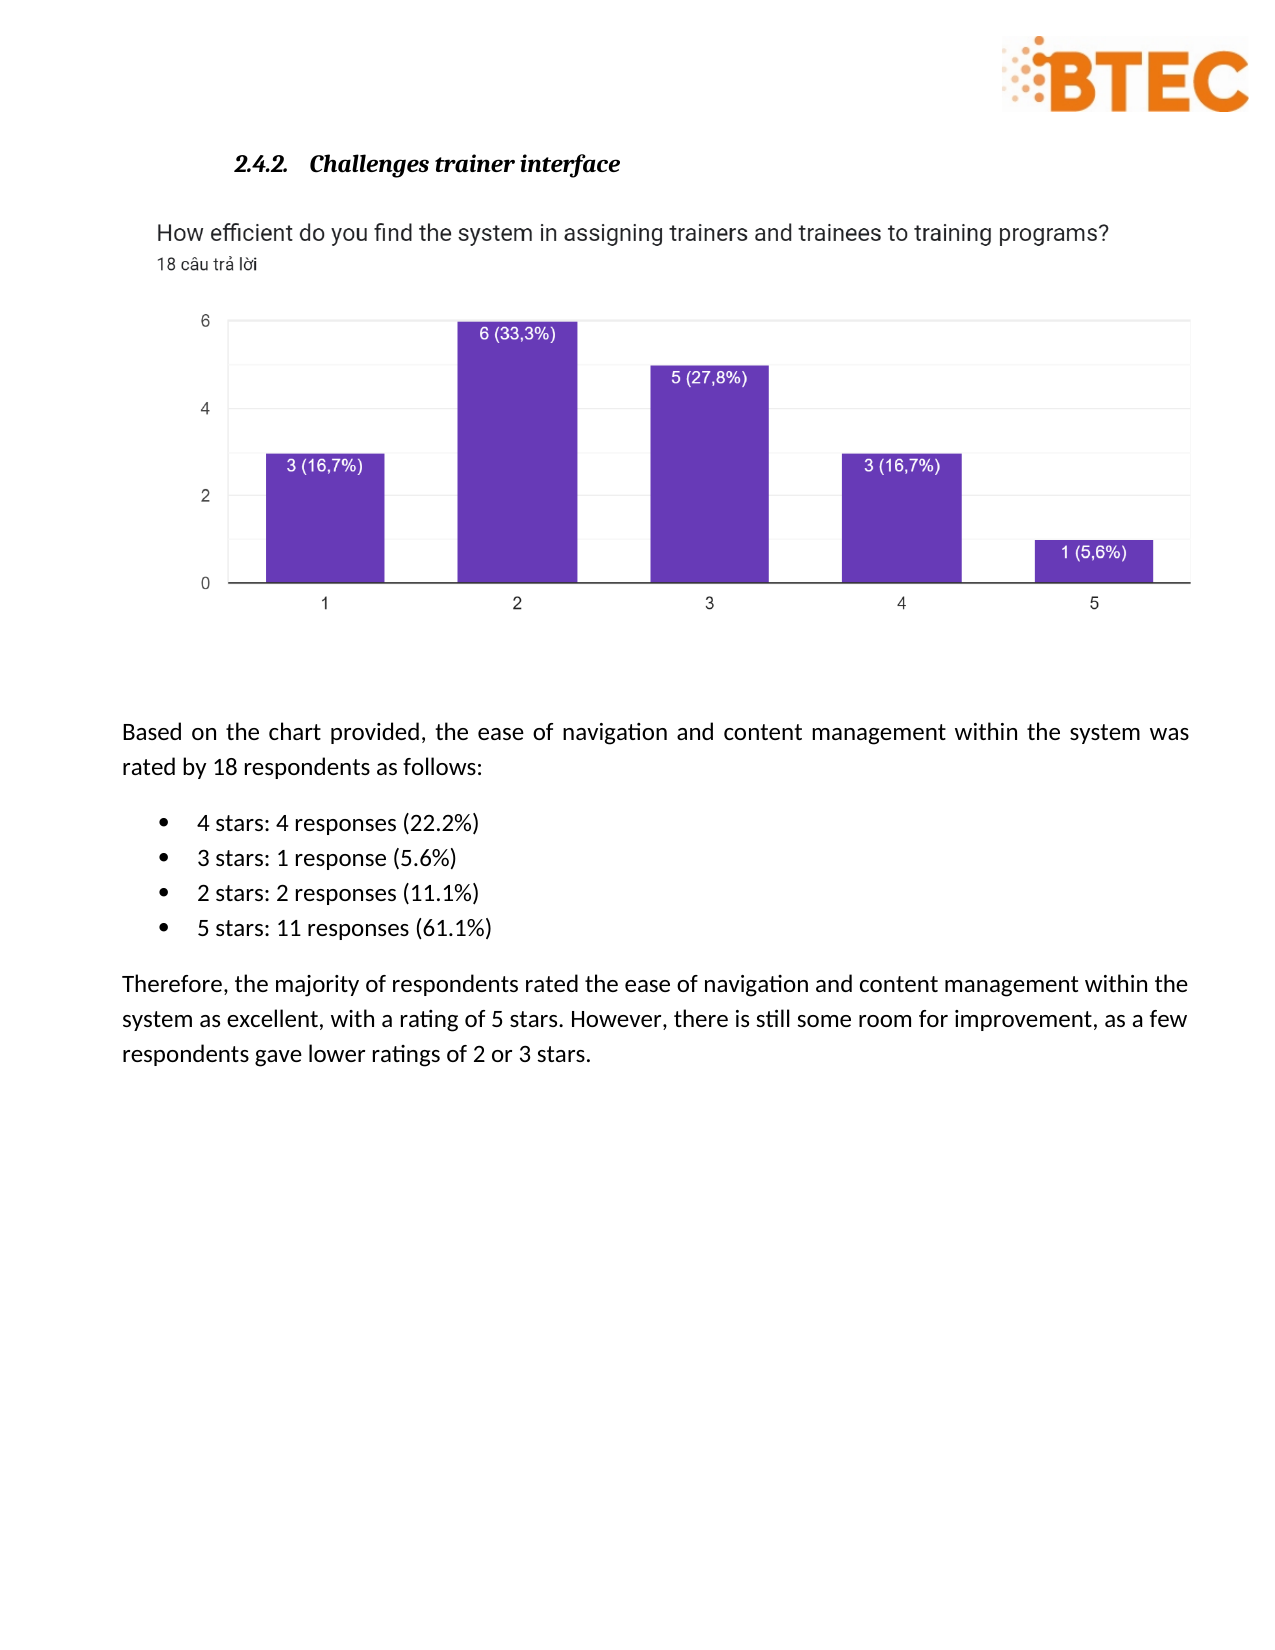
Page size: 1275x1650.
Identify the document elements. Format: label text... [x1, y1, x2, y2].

list 2 stars: 2 responses (11.1%) [159, 877, 1191, 908]
picture [121, 183, 1191, 692]
list 3 stars: 1 response (5.6%) [159, 842, 1191, 873]
picture [1001, 36, 1249, 112]
list 4 stars: 4 responses (22.2%) [159, 807, 1191, 838]
subtitle Challenges trainer interface [234, 150, 1191, 179]
text Therefore, the majority of respondents rated the ease of navigation and content management within the system as excellent, with a rating of 5 stars. However, there is still some room for improvement, as a few respondents gave lower ratings of 2 or 3 stars. [122, 968, 1191, 1069]
text Based on the chart provided, the ease of navigation and content management within the system was rated by 18 respondents as follows: [122, 716, 1191, 782]
list 5 stars: 11 responses (61.1%) [159, 912, 1191, 943]
